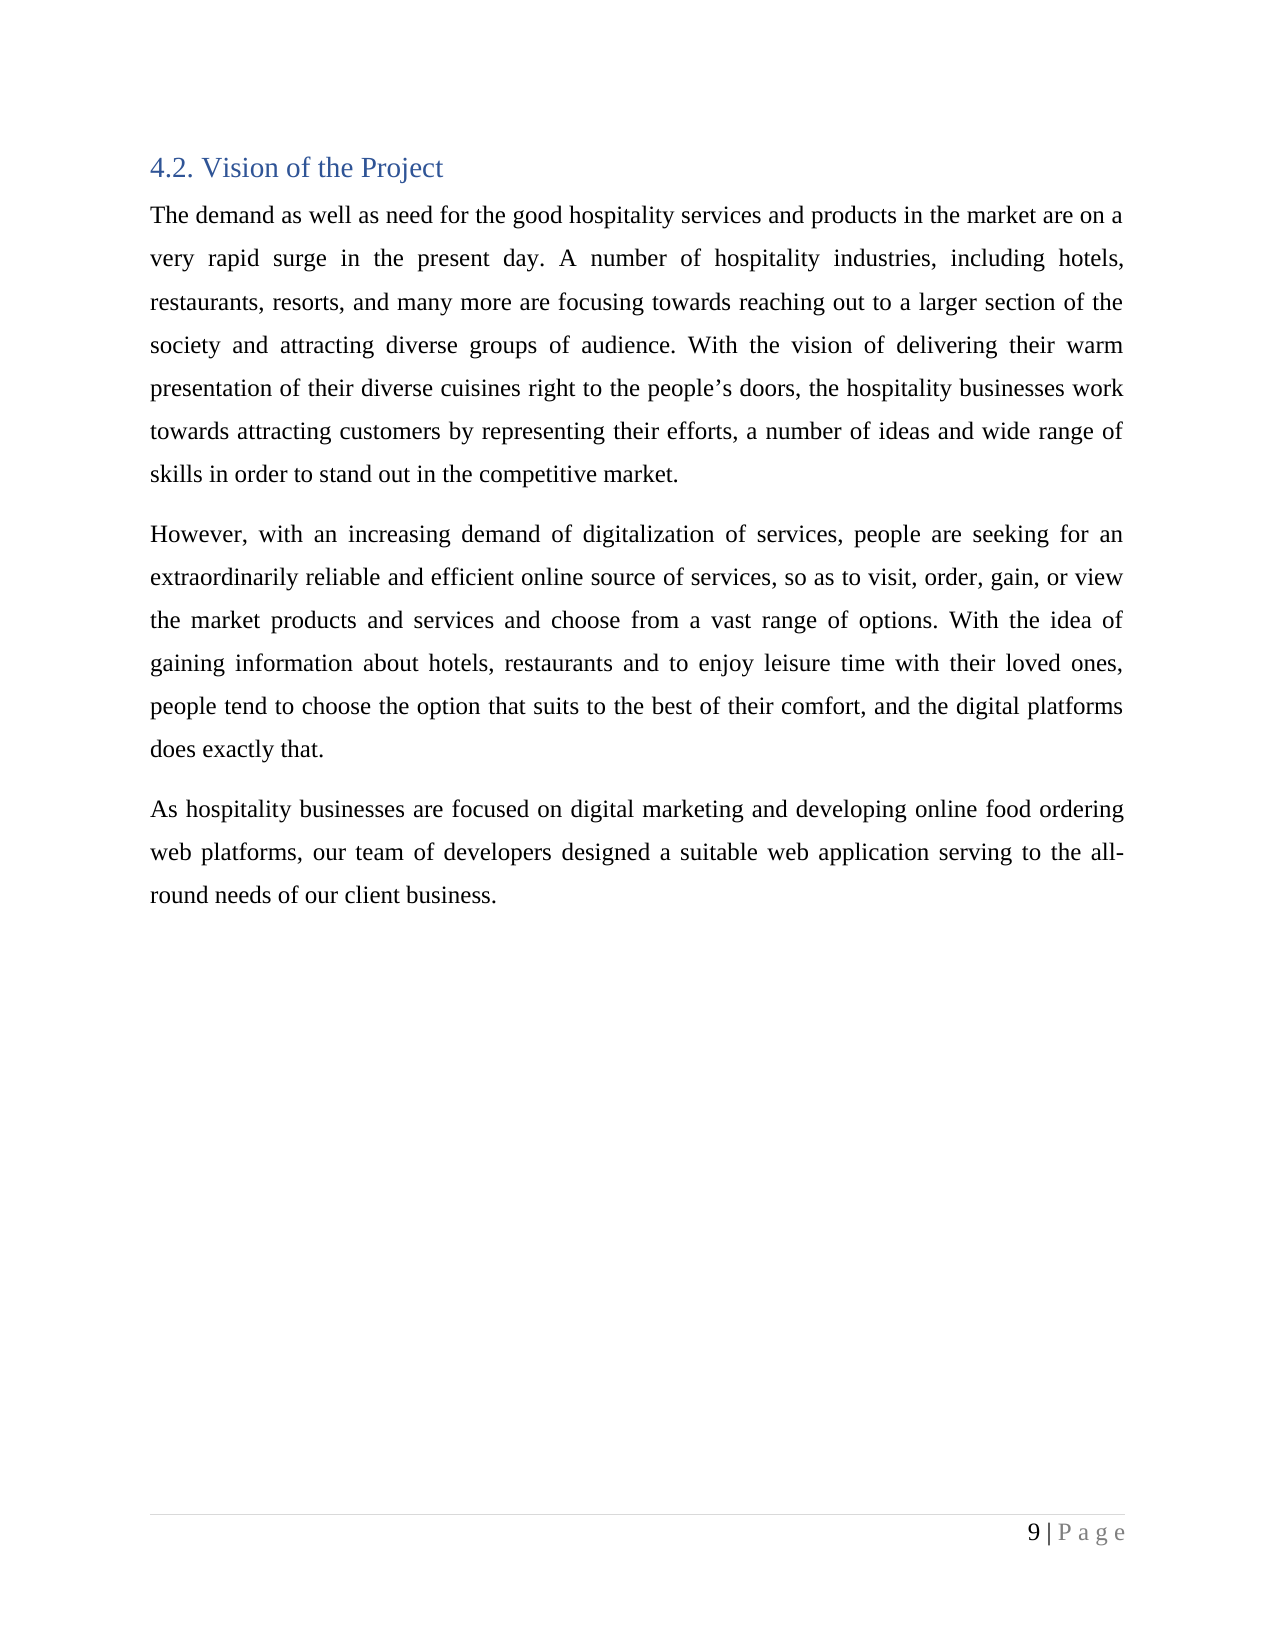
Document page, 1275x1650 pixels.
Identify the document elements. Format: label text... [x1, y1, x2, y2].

text However, with an increasing demand of digitalization of services, people are seeking for an extraordinarily reliable and efficient online source of services, so as to visit, order, gain, or view the market products and services and choose from a vast range of options. With the idea of gaining information about hotels, restaurants and to enjoy leisure time with their loved ones, people tend to choose the option that suits to the best of their comfort, and the digital platforms does exactly that. [150, 519, 1125, 763]
text The demand as well as need for the good hospitality services and products in the market are on a very rapid surge in the present day. A number of hospitality industries, including hotels, restaurants, resorts, and many more are focusing towards reaching out to a larger section of the society and attracting diverse groups of audience. With the vision of delivering their warm presentation of their diverse cuisines right to the people’s doors, the hospitality businesses work towards attracting customers by representing their efforts, a number of ideas and wide range of skills in order to stand out in the competitive market. [150, 200, 1125, 488]
text As hospitality businesses are focused on digital marketing and developing online food ordering web platforms, our team of developers designed a suitable web application serving to the all- round needs of our client business. [150, 794, 1125, 909]
subtitle 4.2. Vision of the Project [150, 150, 1125, 183]
